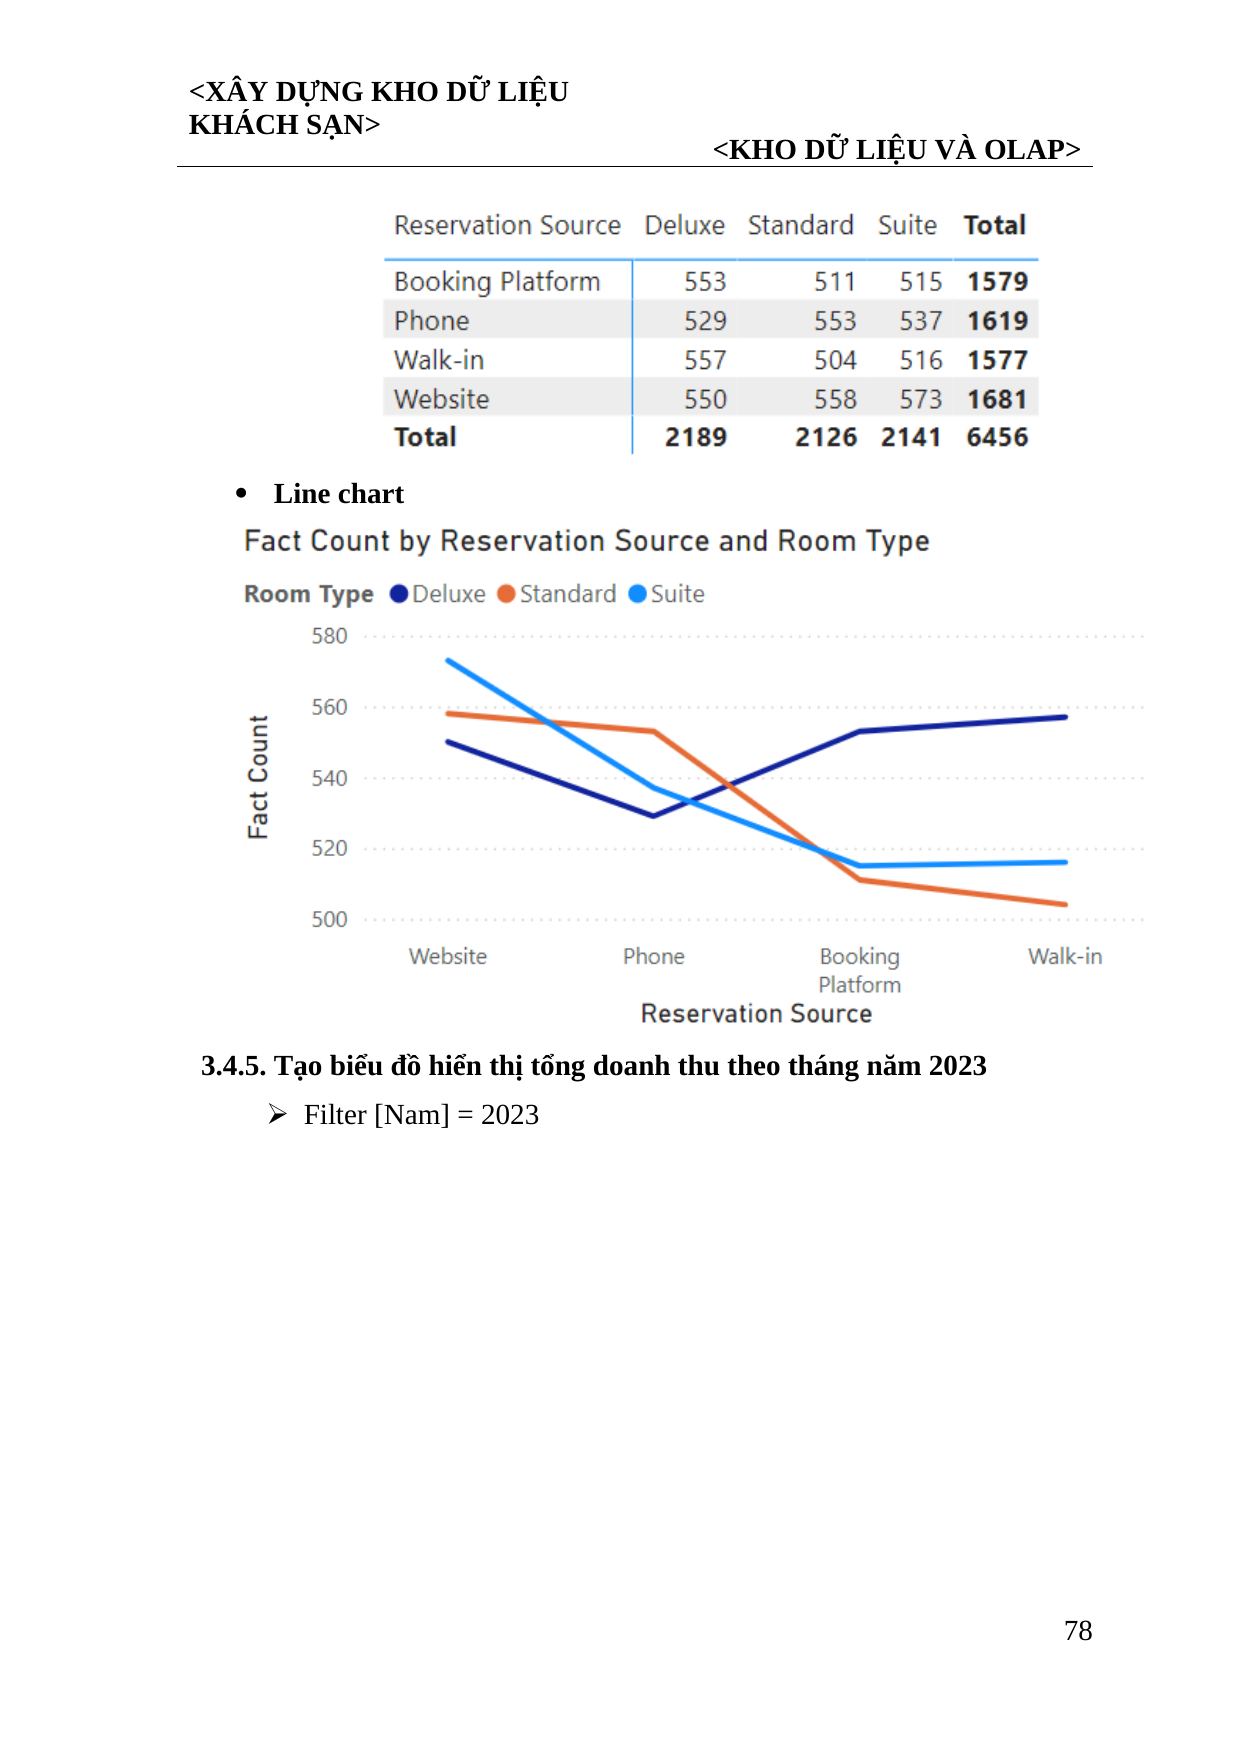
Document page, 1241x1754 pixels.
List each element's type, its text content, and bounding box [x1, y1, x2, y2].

list Filter [Nam] = 2023 [266, 1097, 1092, 1131]
subtitle Tạo biểu đồ hiển thị tổng doanh thu theo tháng năm 2023 [201, 1048, 1092, 1082]
picture [236, 524, 1152, 1034]
picture [380, 200, 1045, 470]
list Line chart [236, 476, 1092, 509]
